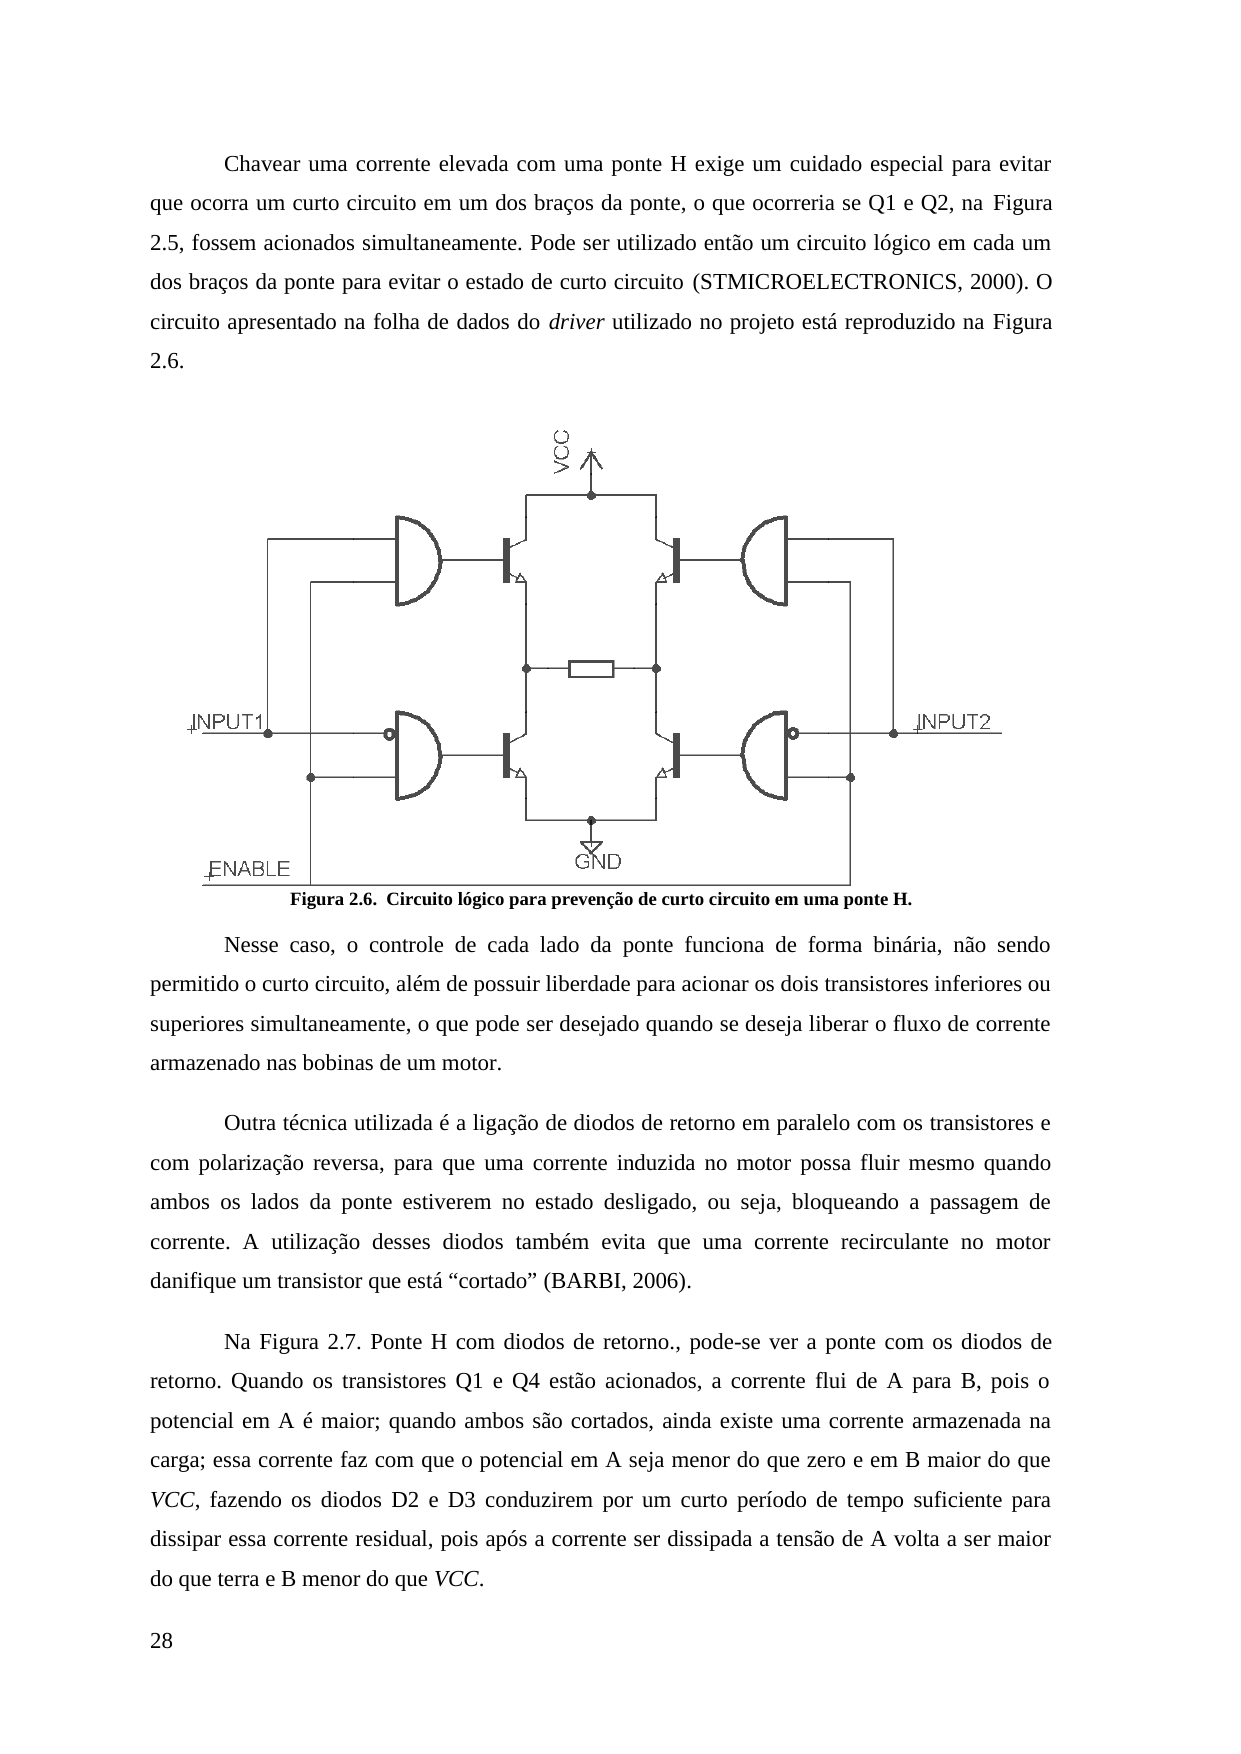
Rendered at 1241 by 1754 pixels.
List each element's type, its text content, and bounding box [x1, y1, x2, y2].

text Na Figura 2.7. Ponte H com diodos de retorno., pode-se ver a ponte com os diodos de retorno. Quando os transistores Q1 e Q4 estão acionados, a corrente flui de A para B, pois o potencial em A é maior; quando ambos são cortados, ainda existe uma corrente armazenada na carga; essa corrente faz com que o potencial em A seja menor do que zero e em B maior do que VCC, fazendo os diodos D2 e D3 conduzirem por um curto período de tempo suficiente para dissipar essa corrente residual, pois após a corrente ser dissipada a tensão de A volta a ser maior do que terra e B menor do que VCC. [150, 1328, 1053, 1591]
text Nesse caso, o controle de cada lado da ponte funciona de forma binária, não sendo permitido o curto circuito, além de possuir liberdade para acionar os dois transistores inferiores ou superiores simultaneamente, o que pode ser desejado quando se deseja liberar o fluxo de corrente armazenado nas bobinas de um motor. [150, 931, 1053, 1076]
text Chavear uma corrente elevada com uma ponte H exige um cuidado especial para evitar que ocorra um curto circuito em um dos braços da ponte, o que ocorreria se Q1 e Q2, na Figura 2.5, fossem acionados simultaneamente. Pode ser utilizado então um circuito lógico em cada um dos braços da ponte para evitar o estado de curto circuito . O circuito apresentado na folha de dados do driver utilizado no projeto está reproduzido na Figura 2.6. [150, 150, 1053, 374]
text Outra técnica utilizada é a ligação de diodos de retorno em paralelo com os transistores e com polarização reversa, para que uma corrente induzida no motor possa fluir mesmo quando ambos os lados da ponte estiverem no estado desligado, ou seja, bloqueando a passagem de corrente. A utilização desses diodos também evita que uma corrente recirculante no motor danifique um transistor que está “cortado” . [150, 1109, 1053, 1294]
picture [178, 407, 1025, 889]
